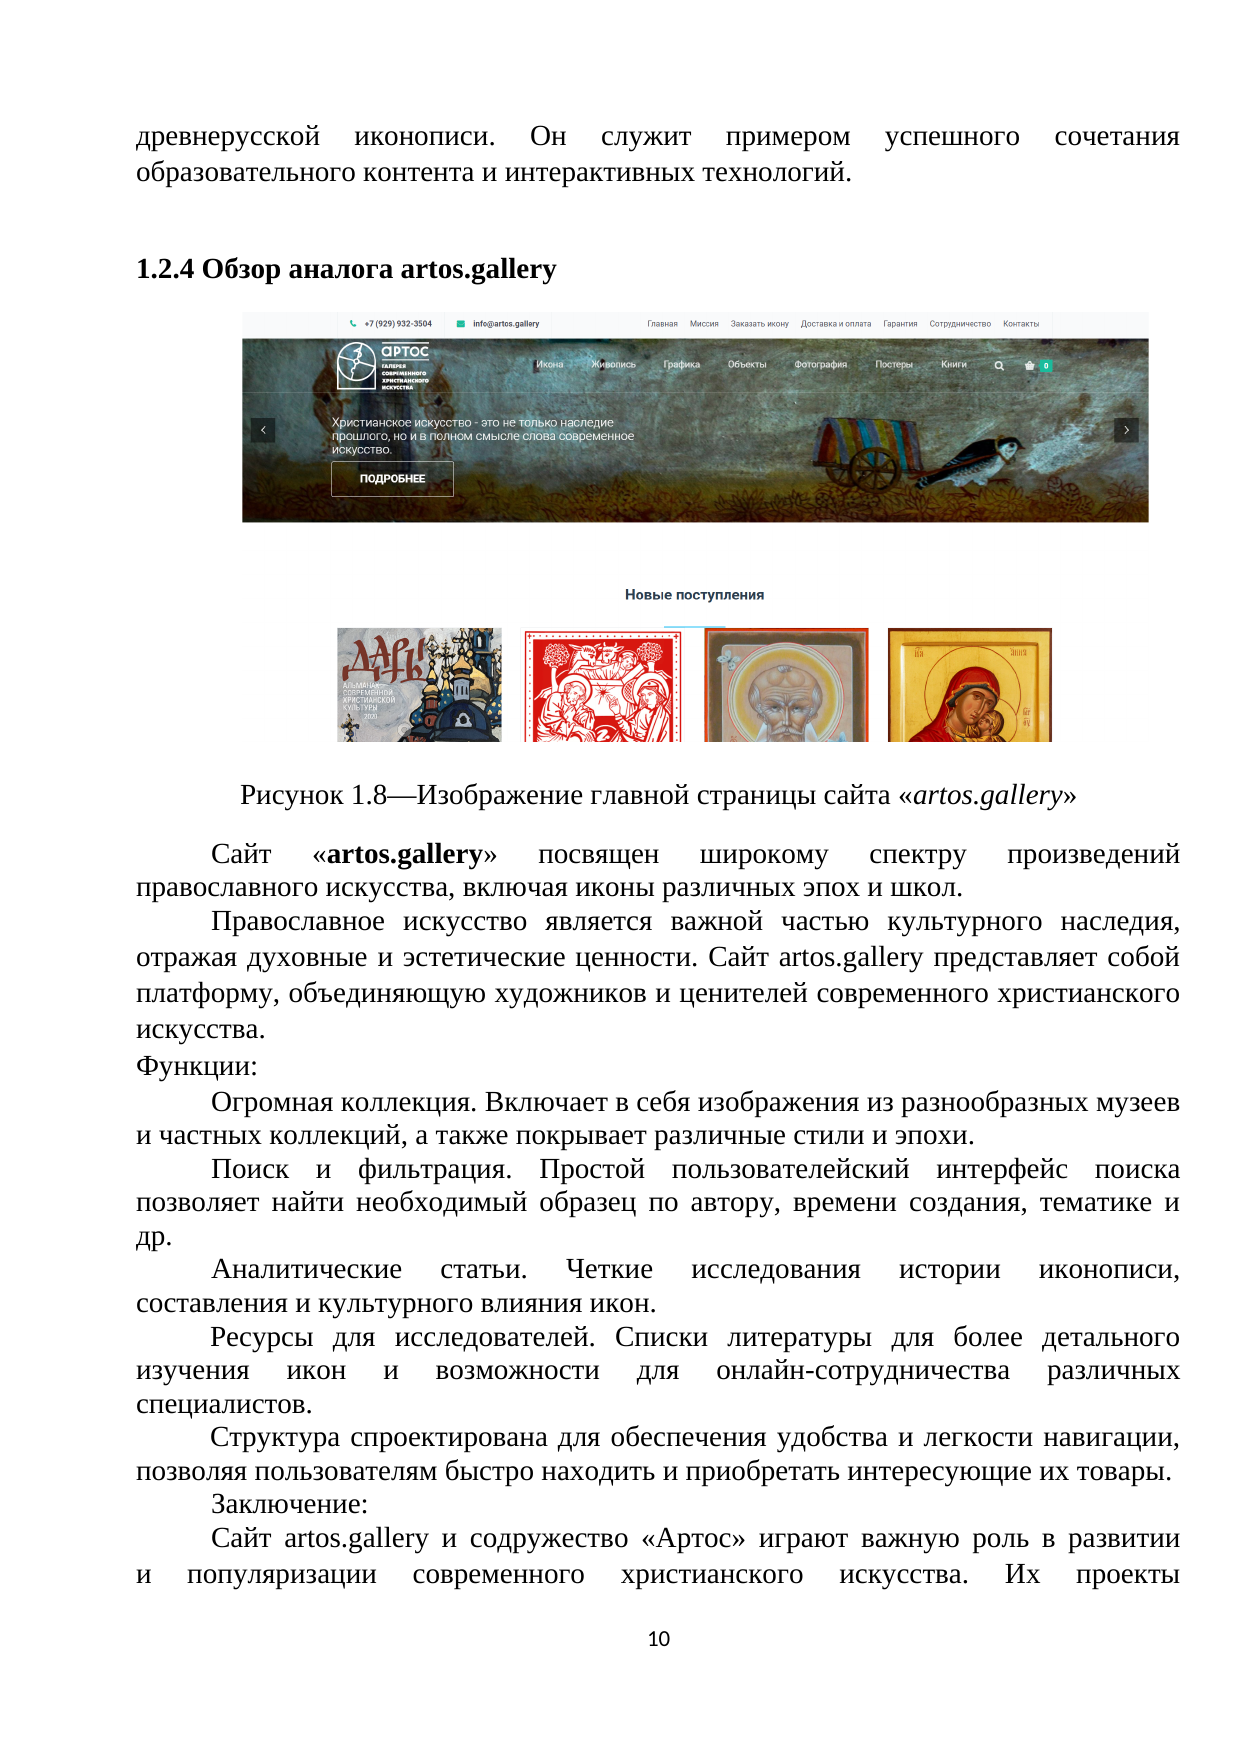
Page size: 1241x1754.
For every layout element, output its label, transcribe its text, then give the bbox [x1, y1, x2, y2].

text Рисунок 1.8—Изображение главной страницы сайта «artos.gallery» [136, 777, 1181, 811]
text Функции: [136, 1048, 1181, 1081]
text Аналитические статьи. Четкие исследования истории иконописи, составления и культурного влияния икон. [136, 1252, 1181, 1319]
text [136, 118, 1181, 188]
picture [242, 312, 1149, 742]
subtitle 1.2.4 Обзор аналога artos.gallery [136, 252, 1181, 285]
text Православное искусство является важной частью культурного наследия, отражая духовные и эстетические ценности. Сайт artos.gallery представляет собой платформу, объединяющую художников и ценителей современного христианского искусства. [136, 903, 1181, 1045]
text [136, 1520, 1181, 1589]
text Сайт «artos.gallery» посвящен широкому спектру произведений православного искусства, включая иконы различных эпох и школ. [136, 836, 1181, 903]
text Поиск и фильтрация. Простой пользователейский интерфейс поиска позволяет найти необходимый образец по автору, времени создания, тематике и др. [136, 1151, 1181, 1252]
text Заключение: [136, 1486, 1181, 1520]
text Ресурсы для исследователей. Списки литературы для более детального изучения икон и возможности для онлайн-сотрудничества различных специалистов. [136, 1319, 1181, 1419]
text Структура спроектирована для обеспечения удобства и легкости навигации, позволяя пользователям быстро находить и приобретать интересующие их товары. [136, 1419, 1181, 1486]
text Огромная коллекция. Включает в себя изображения из разнообразных музеев и частных коллекций, а также покрывает различные стили и эпохи. [136, 1084, 1181, 1151]
